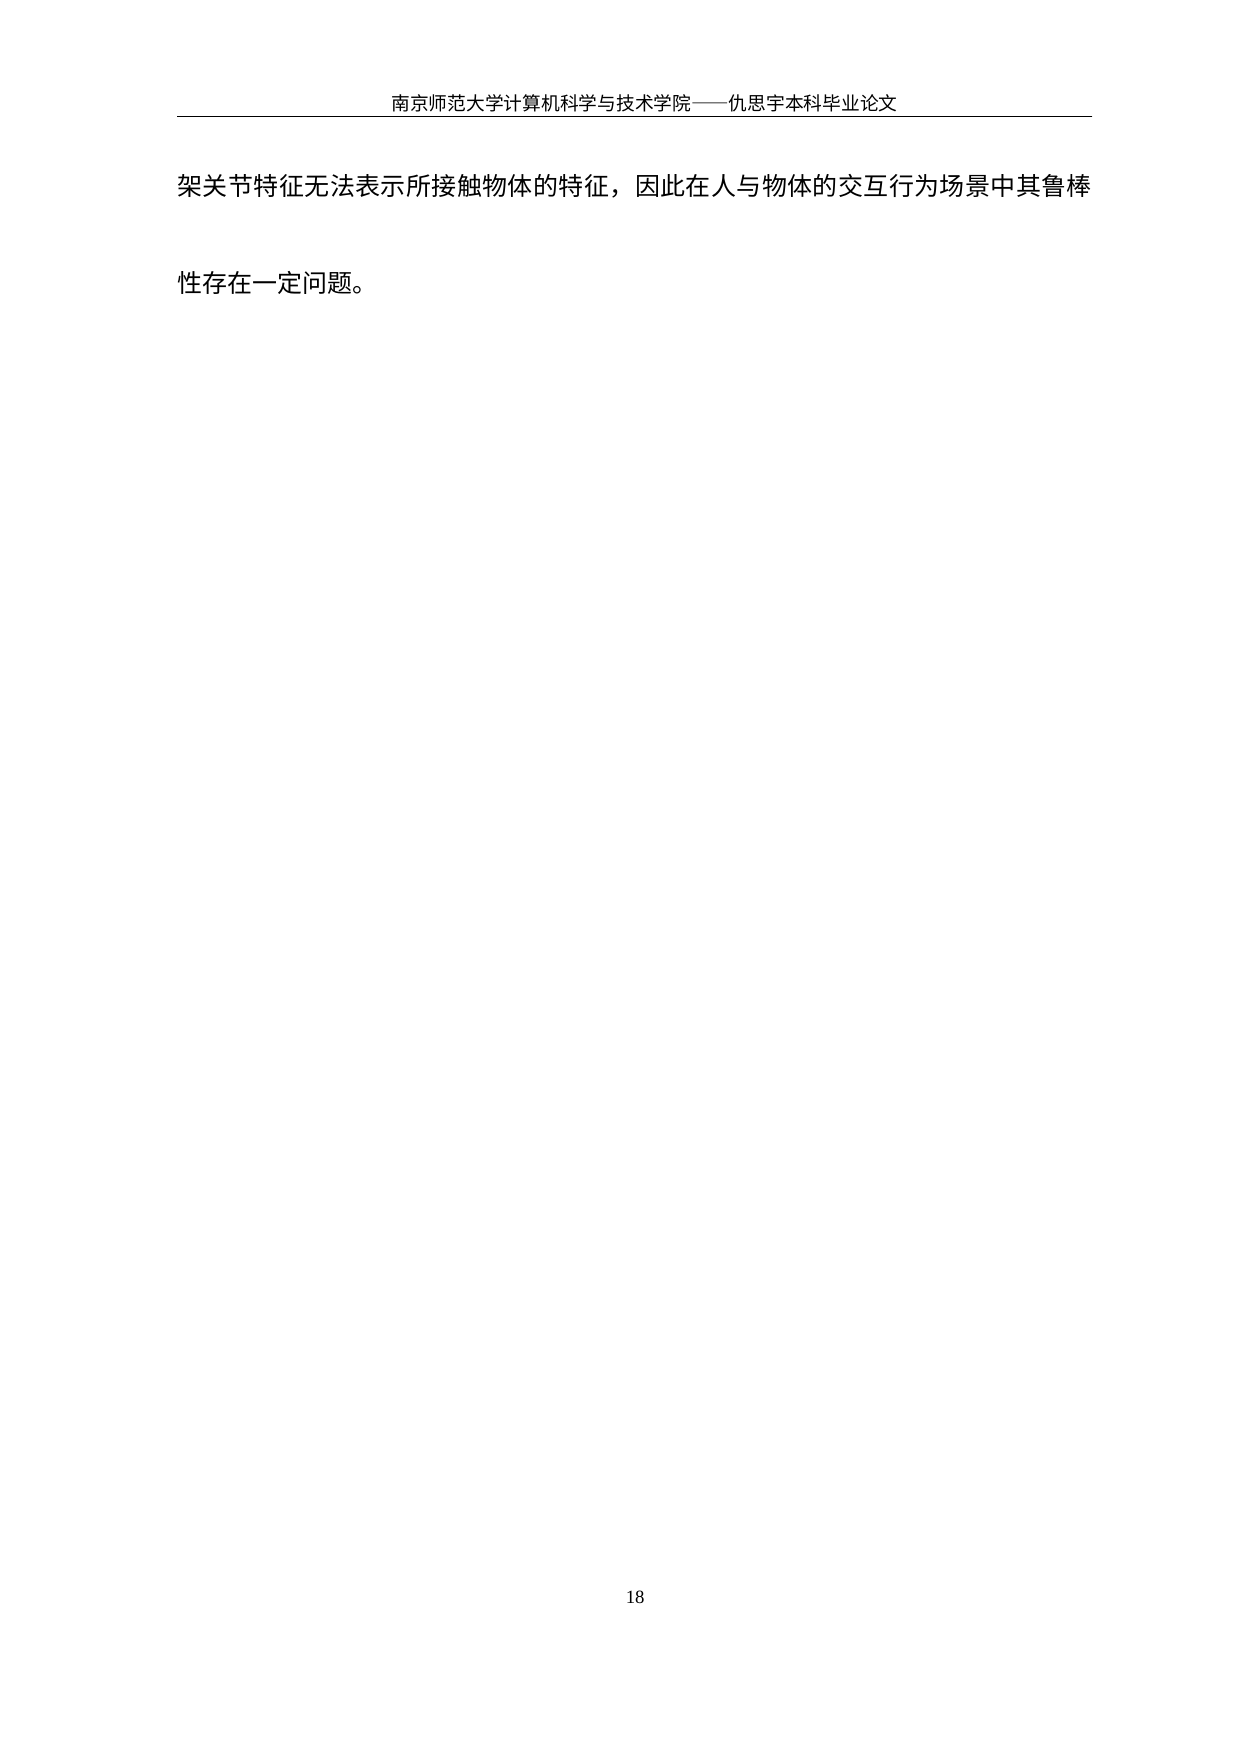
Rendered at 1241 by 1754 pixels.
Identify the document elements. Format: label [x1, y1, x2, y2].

text [177, 152, 1092, 314]
